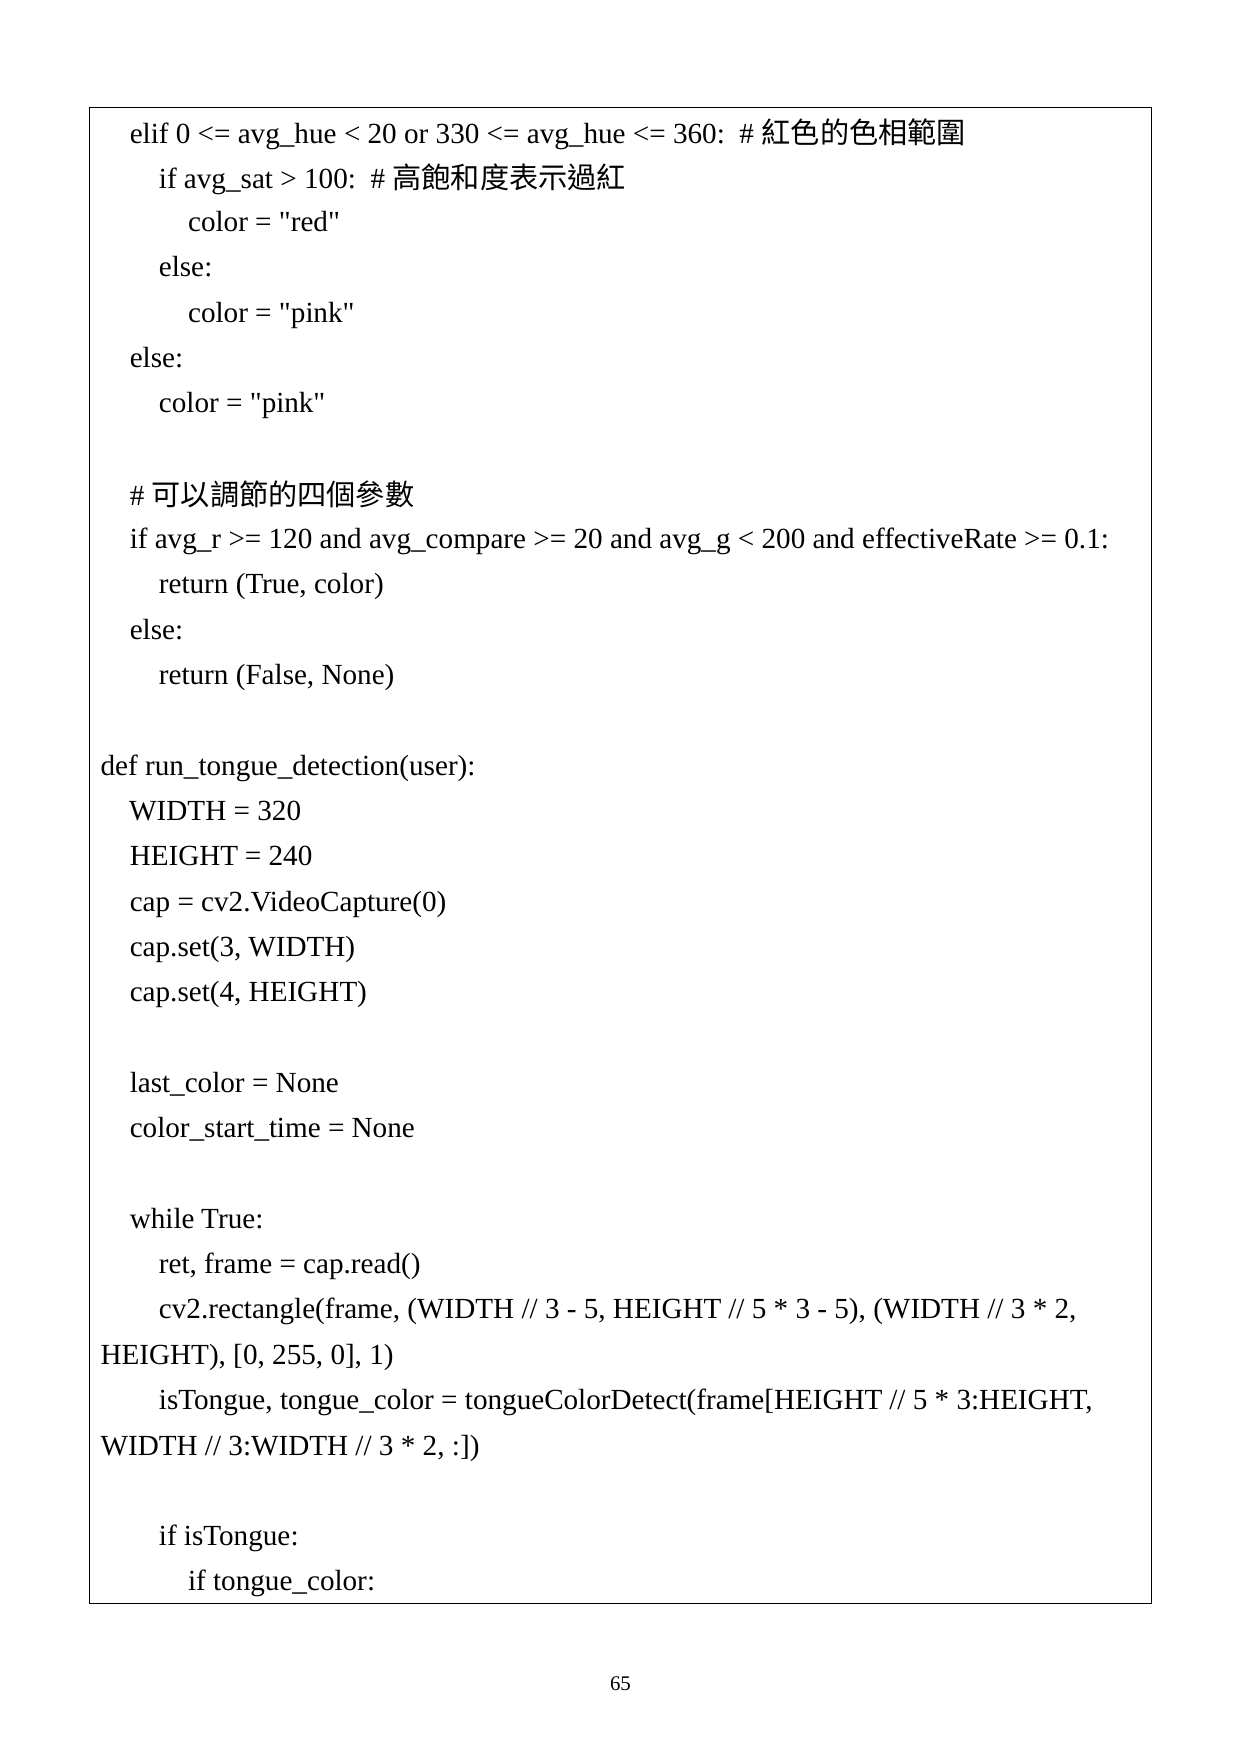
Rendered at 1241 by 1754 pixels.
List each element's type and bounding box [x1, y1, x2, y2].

table_cell [90, 108, 1151, 1603]
